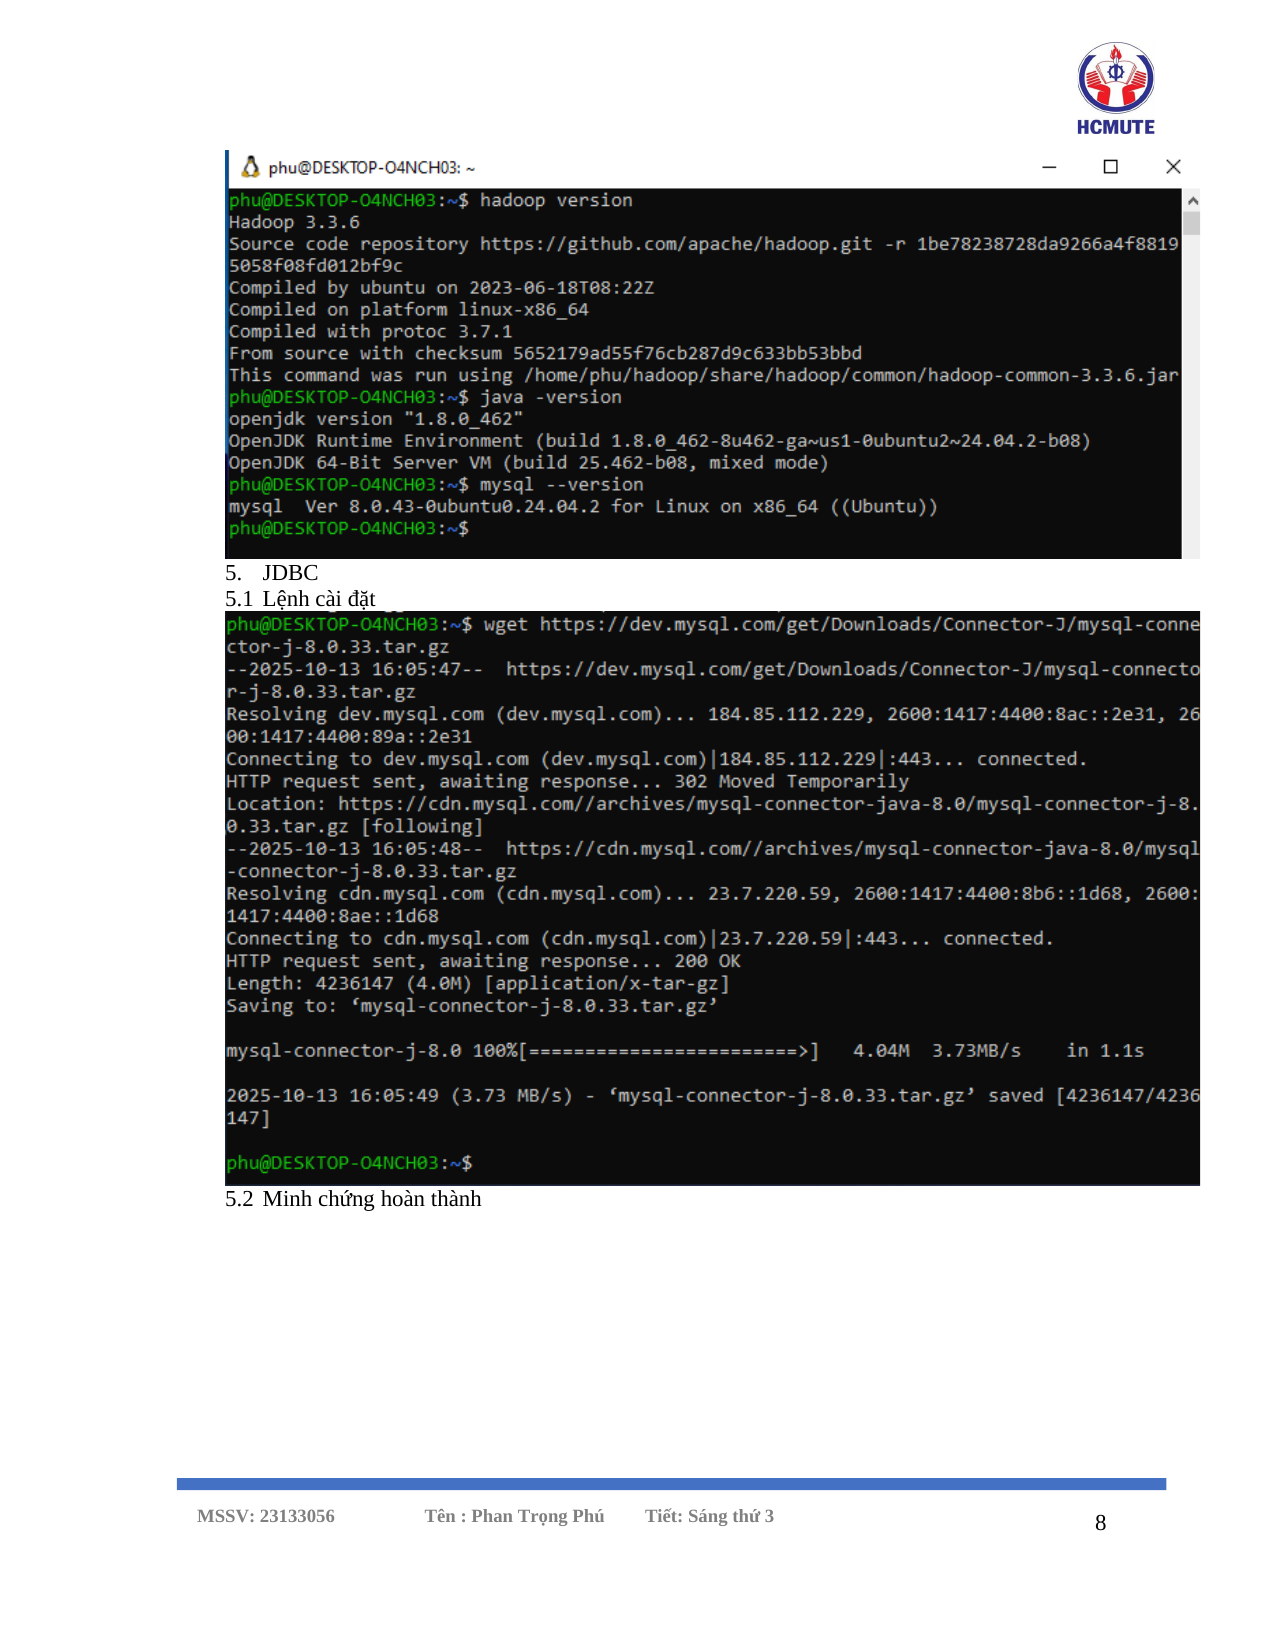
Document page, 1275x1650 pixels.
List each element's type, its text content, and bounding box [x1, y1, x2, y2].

picture [225, 611, 1200, 1186]
picture [225, 150, 1200, 559]
list JDBC [225, 559, 1125, 585]
list Lệnh cài đặt [225, 585, 1125, 611]
list Minh chứng hoàn thành [225, 1186, 1125, 1212]
picture [1077, 42, 1155, 134]
